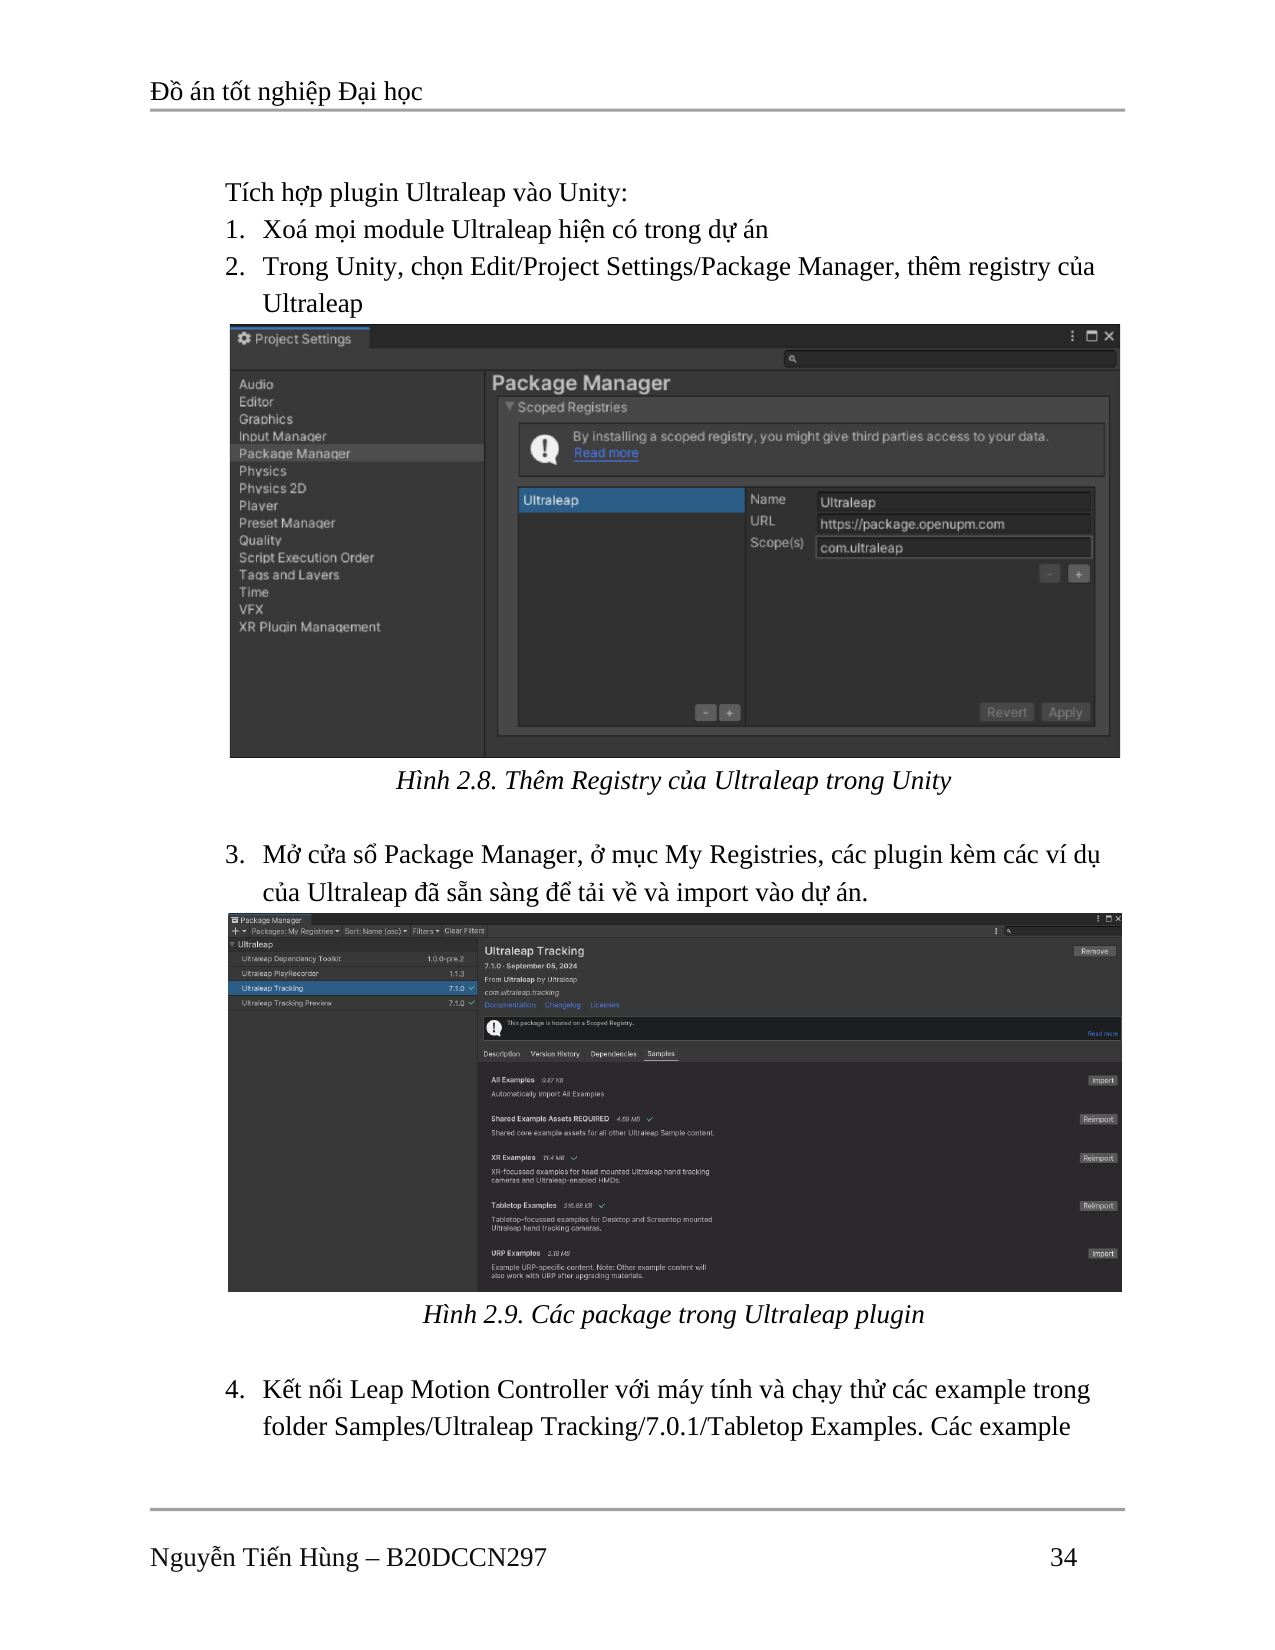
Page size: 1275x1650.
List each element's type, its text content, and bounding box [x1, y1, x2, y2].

picture [229, 324, 1121, 758]
list Xoá mọi module Ultraleap hiện có trong dự án [225, 213, 1125, 244]
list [225, 1373, 1125, 1441]
text Hình 2.8. Thêm Registry của Ultraleap trong Unity [225, 764, 1125, 795]
picture [228, 913, 1122, 1292]
text Tích hợp plugin Ultraleap vào Unity: [150, 176, 1125, 207]
list Trong Unity, chọn Edit/Project Settings/Package Manager, thêm registry của Ultraleap [225, 250, 1125, 319]
text Hình 2.9. Các package trong Ultraleap plugin [225, 1298, 1125, 1329]
list Mở cửa sổ Package Manager, ở mục My Registries, các plugin kèm các ví dụ của Ultraleap đã sẵn sàng để tải về và import vào dự án. [225, 838, 1125, 907]
